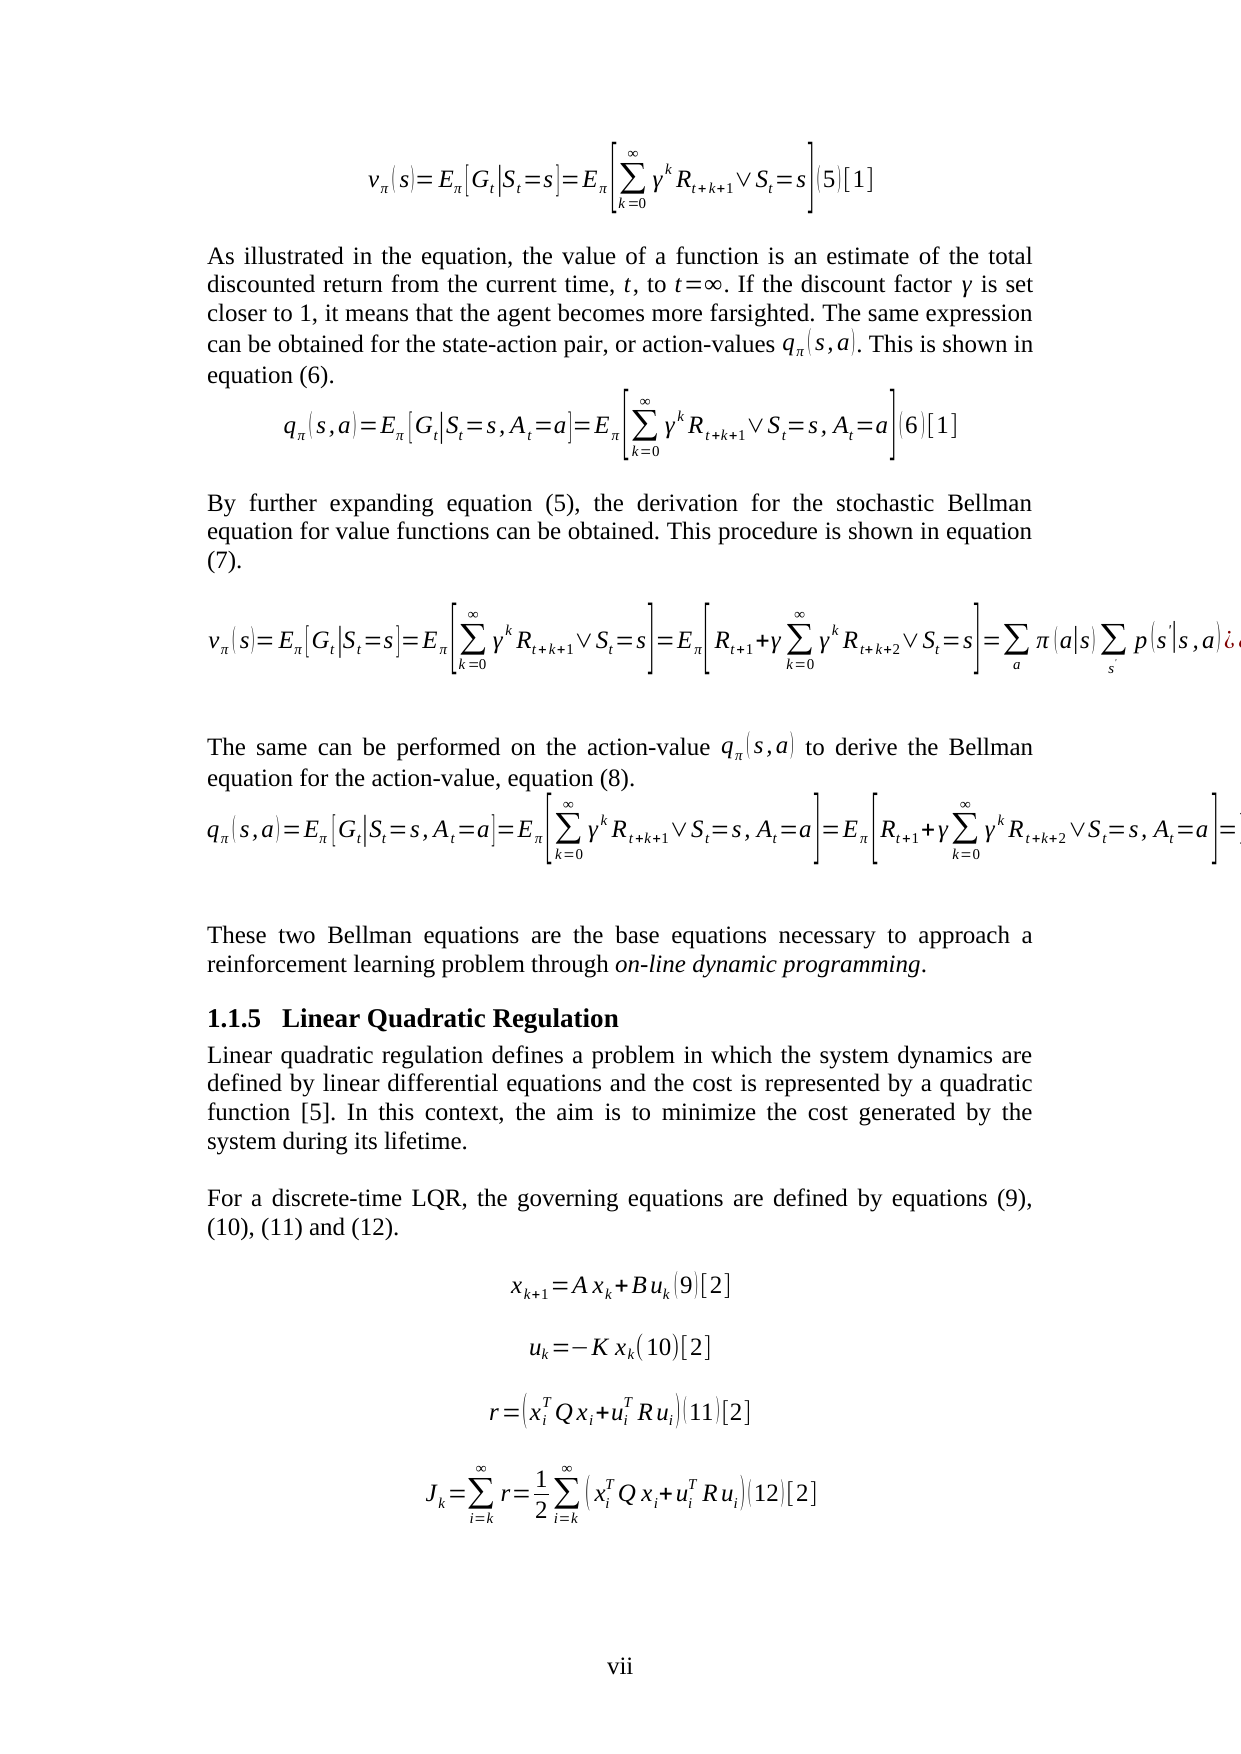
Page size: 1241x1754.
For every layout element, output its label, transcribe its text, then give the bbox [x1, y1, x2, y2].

text By further expanding equation (5), the derivation for the stochastic Bellman equation for value functions can be obtained. This procedure is shown in equation (7). [207, 488, 1033, 574]
text For a discrete-time LQR, the governing equations are defined by equations (9), (10), (11) and (12). [207, 1183, 1033, 1241]
text The same can be performed on the action-value to derive the Bellman equation for the action-value, equation (8). [207, 731, 1033, 792]
text As illustrated in the equation, the value of a function is an estimate of the total discounted return from the current time, , to . If the discount factor is set closer to 1, it means that the agent becomes more farsighted. The same expression can be obtained for the state-action pair, or action-values . This is shown in equation (6). [207, 241, 1033, 389]
text These two Bellman equations are the base equations necessary to approach a reinforcement learning problem through on-line dynamic programming. [207, 920, 1033, 977]
text Linear quadratic regulation defines a problem in which the system dynamics are defined by linear differential equations and the cost is represented by a quadratic function [5]. In this context, the aim is to minimize the cost generated by the system during its lifetime. [207, 1040, 1033, 1155]
subtitle Linear Quadratic Regulation [207, 1002, 1033, 1033]
